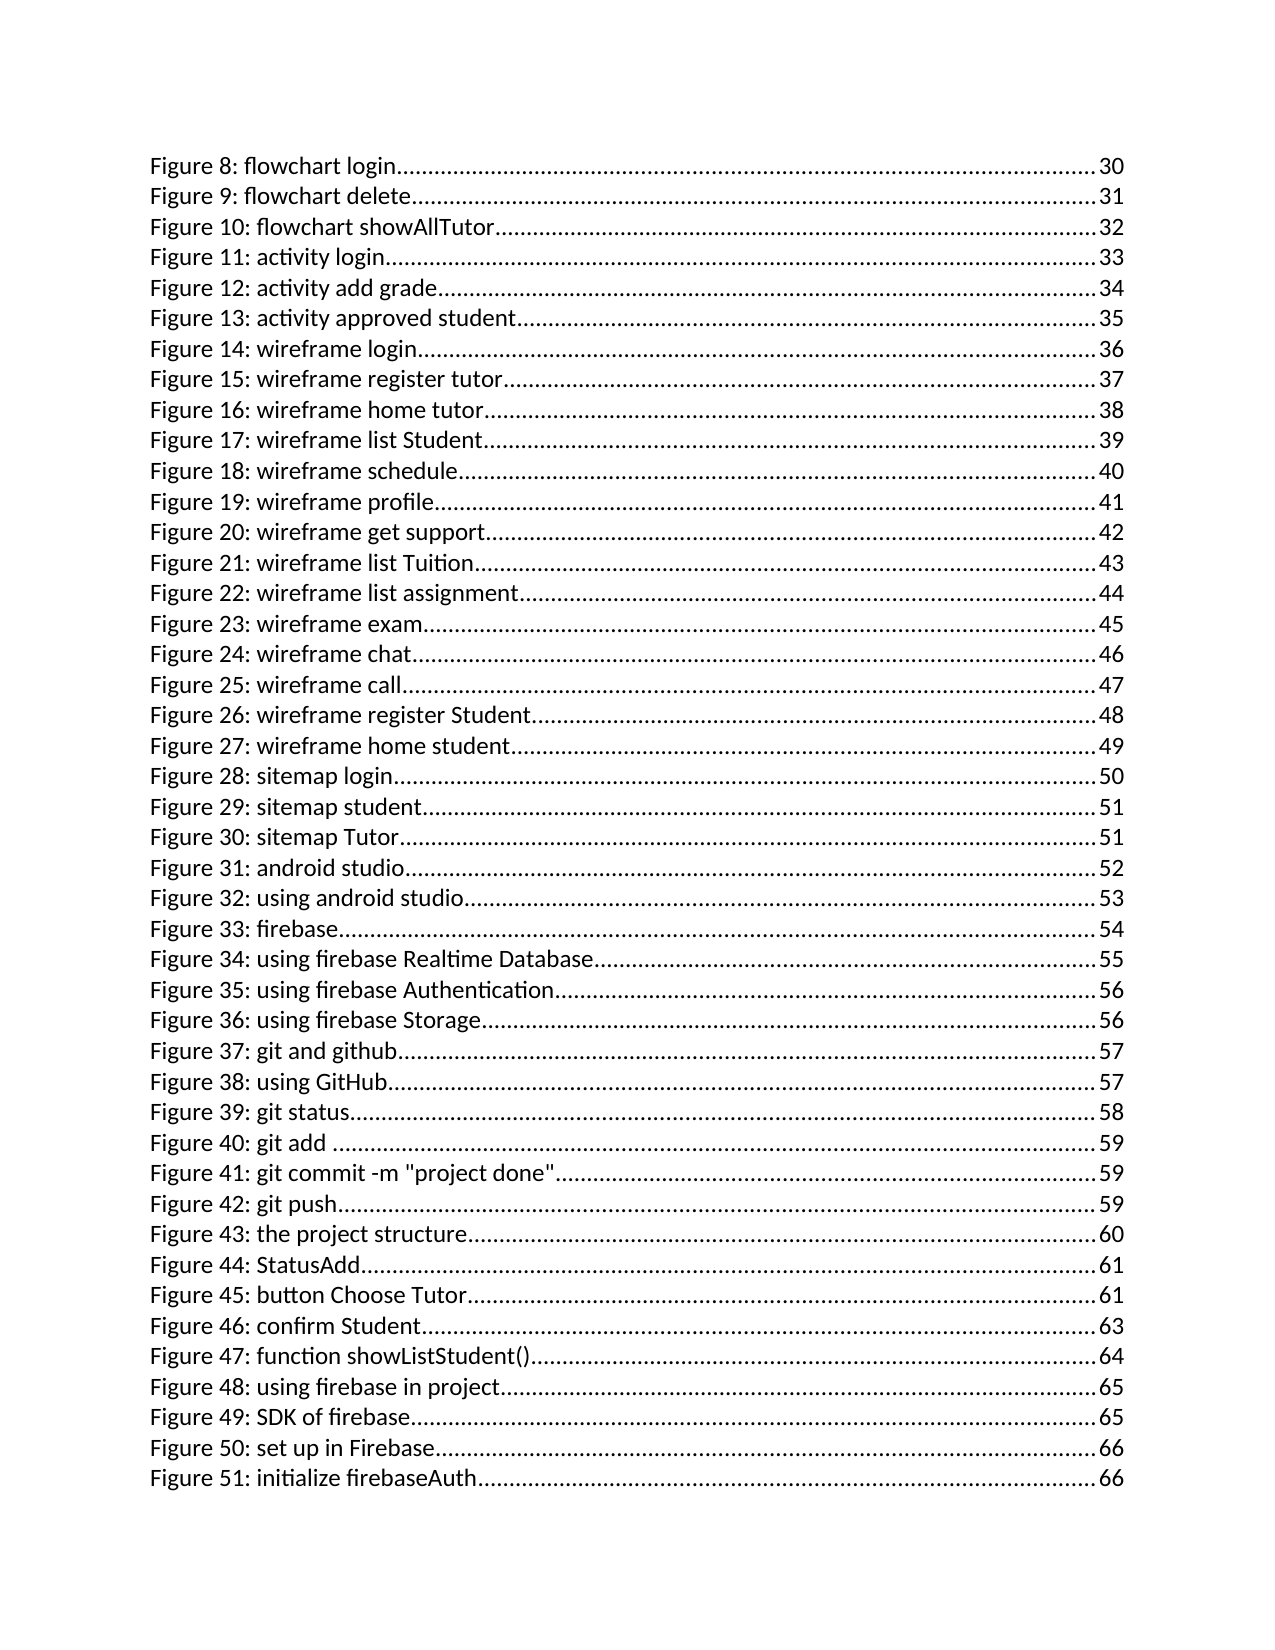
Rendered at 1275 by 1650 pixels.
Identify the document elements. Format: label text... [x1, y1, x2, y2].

text Figure 26: wireframe register Student. 48 [150, 699, 1125, 730]
text Figure 16: wireframe home tutor 38 [150, 394, 1125, 425]
text Figure 46: confirm Student 63 [150, 1310, 1125, 1340]
text Figure 34: using firebase Realtime Database 55 [150, 943, 1125, 974]
text Figure 36: using firebase Storage 56 [150, 1004, 1125, 1035]
text Figure 21: wireframe list Tuition 43 [150, 547, 1125, 577]
text Figure 51: initialize firebaseAuth 66 [150, 1462, 1125, 1493]
text Figure 15: wireframe register tutor 37 [150, 364, 1125, 394]
text Figure 11: activity login 33 [150, 242, 1125, 272]
text Figure 44: StatusAdd 61 [150, 1249, 1125, 1279]
text Figure 39: git status 58 [150, 1096, 1125, 1127]
text Figure 31: android studio 52 [150, 852, 1125, 882]
text Figure 22: wireframe list assignment 44 [150, 577, 1125, 608]
text Figure 32: using android studio 53 [150, 882, 1125, 913]
text Figure 50: set up in Firebase 66 [150, 1432, 1125, 1462]
text Figure 23: wireframe exam 45 [150, 608, 1125, 638]
text Figure 38: using GitHub 57 [150, 1066, 1125, 1096]
text Figure 35: using firebase Authentication 56 [150, 974, 1125, 1004]
text Figure 19: wireframe profile 41 [150, 486, 1125, 516]
text Figure 25: wireframe call 47 [150, 669, 1125, 699]
text Figure 18: wireframe schedule 40 [150, 455, 1125, 486]
text Figure 41: git commit -m "project done" 59 [150, 1157, 1125, 1188]
text Figure 13: activity approved student 35 [150, 303, 1125, 333]
text Figure 49: SDK of firebase 65 [150, 1401, 1125, 1432]
text Figure 37: git and github 57 [150, 1035, 1125, 1066]
text Figure 29: sitemap student 51 [150, 791, 1125, 821]
text Figure 47: function showListStudent() 64 [150, 1340, 1125, 1371]
text Figure 43: the project structure 60 [150, 1218, 1125, 1249]
text Figure 27: wireframe home student 49 [150, 730, 1125, 760]
text Figure 48: using firebase in project 65 [150, 1371, 1125, 1401]
text Figure 45: button Choose Tutor 61 [150, 1279, 1125, 1310]
text Figure 28: sitemap login 50 [150, 760, 1125, 791]
text Figure 10: flowchart showAllTutor 32 [150, 211, 1125, 242]
text Figure 12: activity add grade 34 [150, 272, 1125, 303]
text Figure 30: sitemap Tutor 51 [150, 821, 1125, 852]
text Figure 8: flowchart login 30 [150, 150, 1125, 181]
text Figure 9: flowchart delete 31 [150, 181, 1125, 211]
text Figure 17: wireframe list Student 39 [150, 425, 1125, 455]
text Figure 42: git push 59 [150, 1188, 1125, 1218]
text Figure 14: wireframe login 36 [150, 333, 1125, 364]
text Figure 24: wireframe chat 46 [150, 638, 1125, 669]
text Figure 40: git add . 59 [150, 1127, 1125, 1157]
text Figure 33: firebase 54 [150, 913, 1125, 943]
text Figure 20: wireframe get support 42 [150, 516, 1125, 547]
